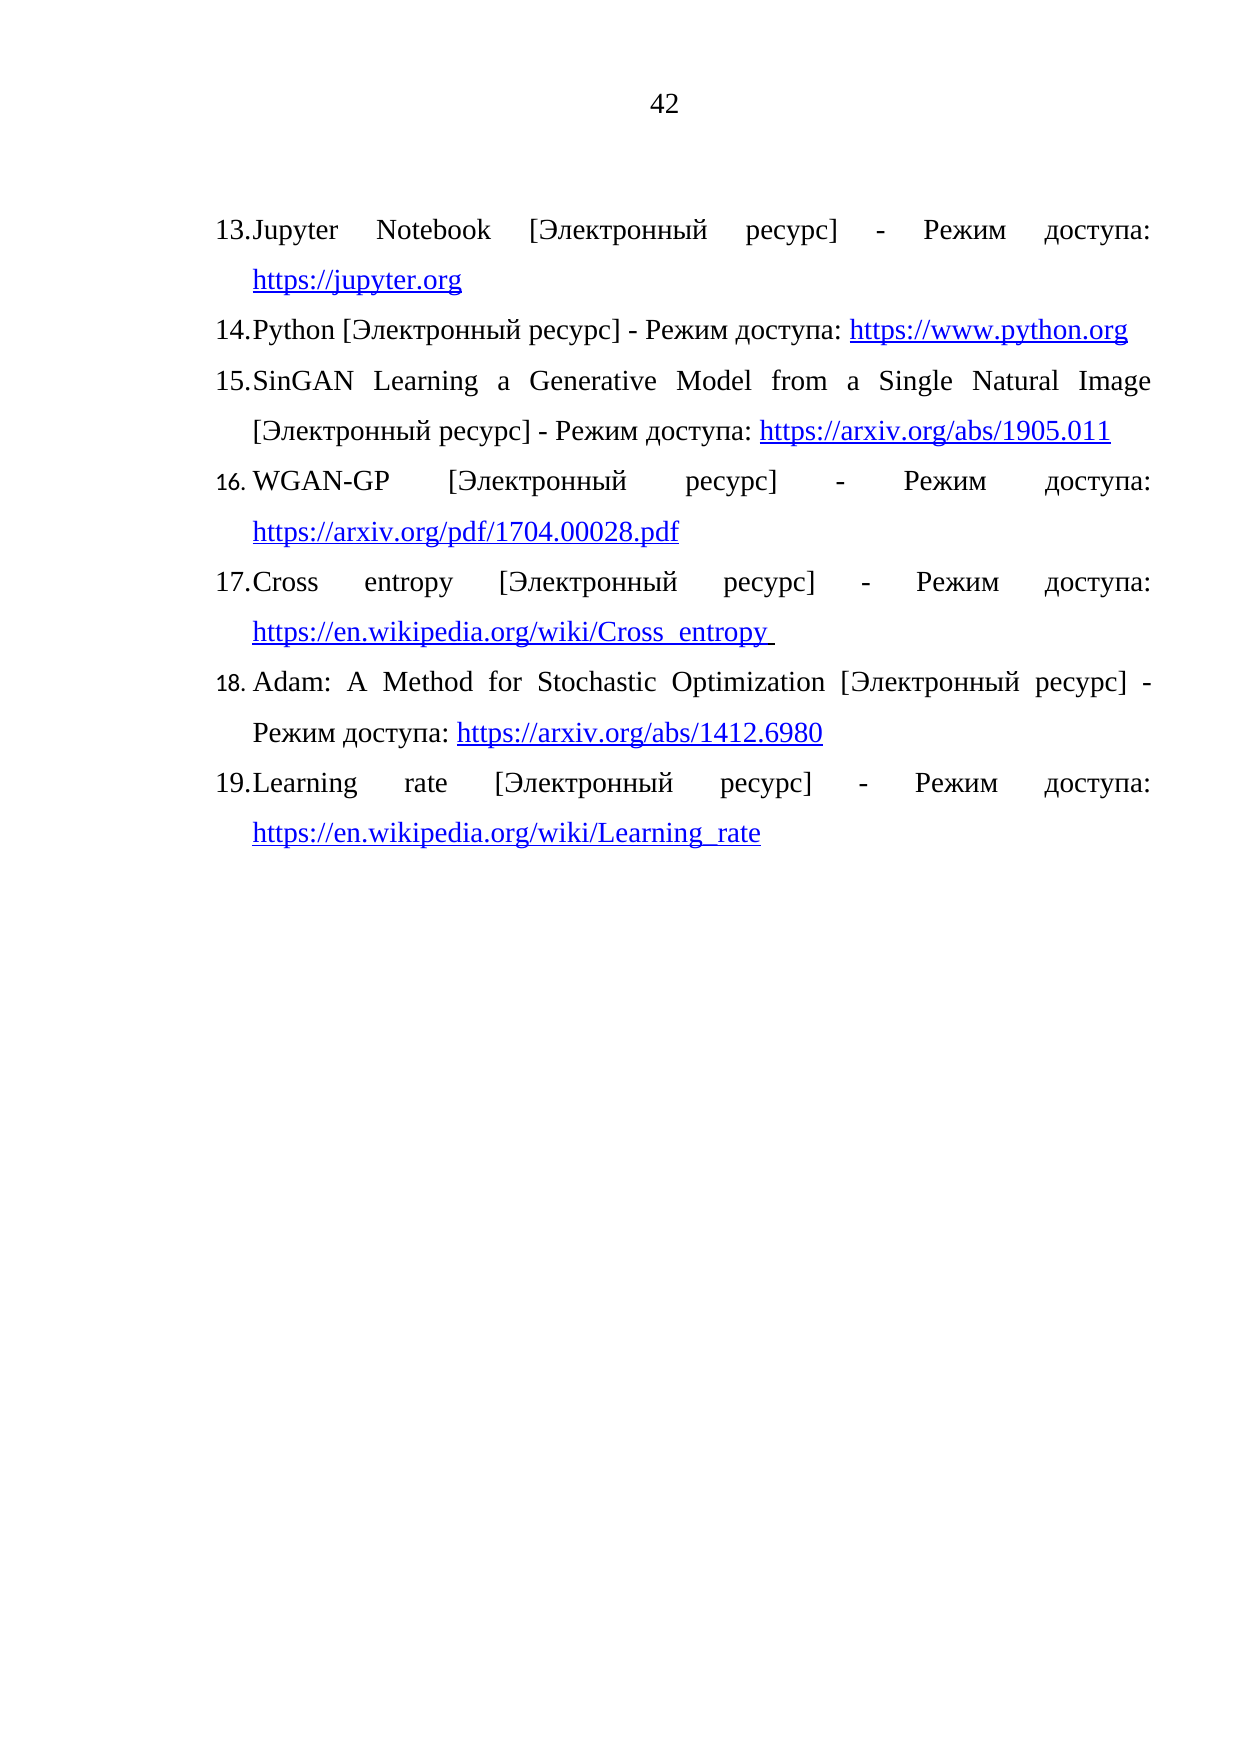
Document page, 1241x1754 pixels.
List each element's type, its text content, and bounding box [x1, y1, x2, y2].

list Learning rate [Электронный ресурс] - Режим доступа: https://en.wikipedia.org/wiki/Learning_rate [215, 765, 1152, 849]
list Cross entropy [Электронный ресурс] - Режим доступа: https://en.wikipedia.org/wiki/Cross_entropy [215, 564, 1152, 648]
list Python [Электронный ресурс] - Режим доступа: https://www.python.org [215, 312, 1152, 346]
list WGAN-GP [Электронный ресурс] - Режим доступа: https://arxiv.org/pdf/1704.00028.pdf [215, 463, 1152, 547]
list Jupyter Notebook [Электронный ресурс] - Режим доступа: https://jupyter.org [215, 212, 1152, 296]
list Adam: A Method for Stochastic Optimization [Электронный ресурс] - Режим доступа: https://arxiv.org/abs/1412.6980 [215, 664, 1152, 748]
list SinGAN Learning a Generative Model from a Single Natural Image [Электронный ресурс] - Режим доступа: https://arxiv.org/abs/1905.011 [215, 363, 1152, 447]
